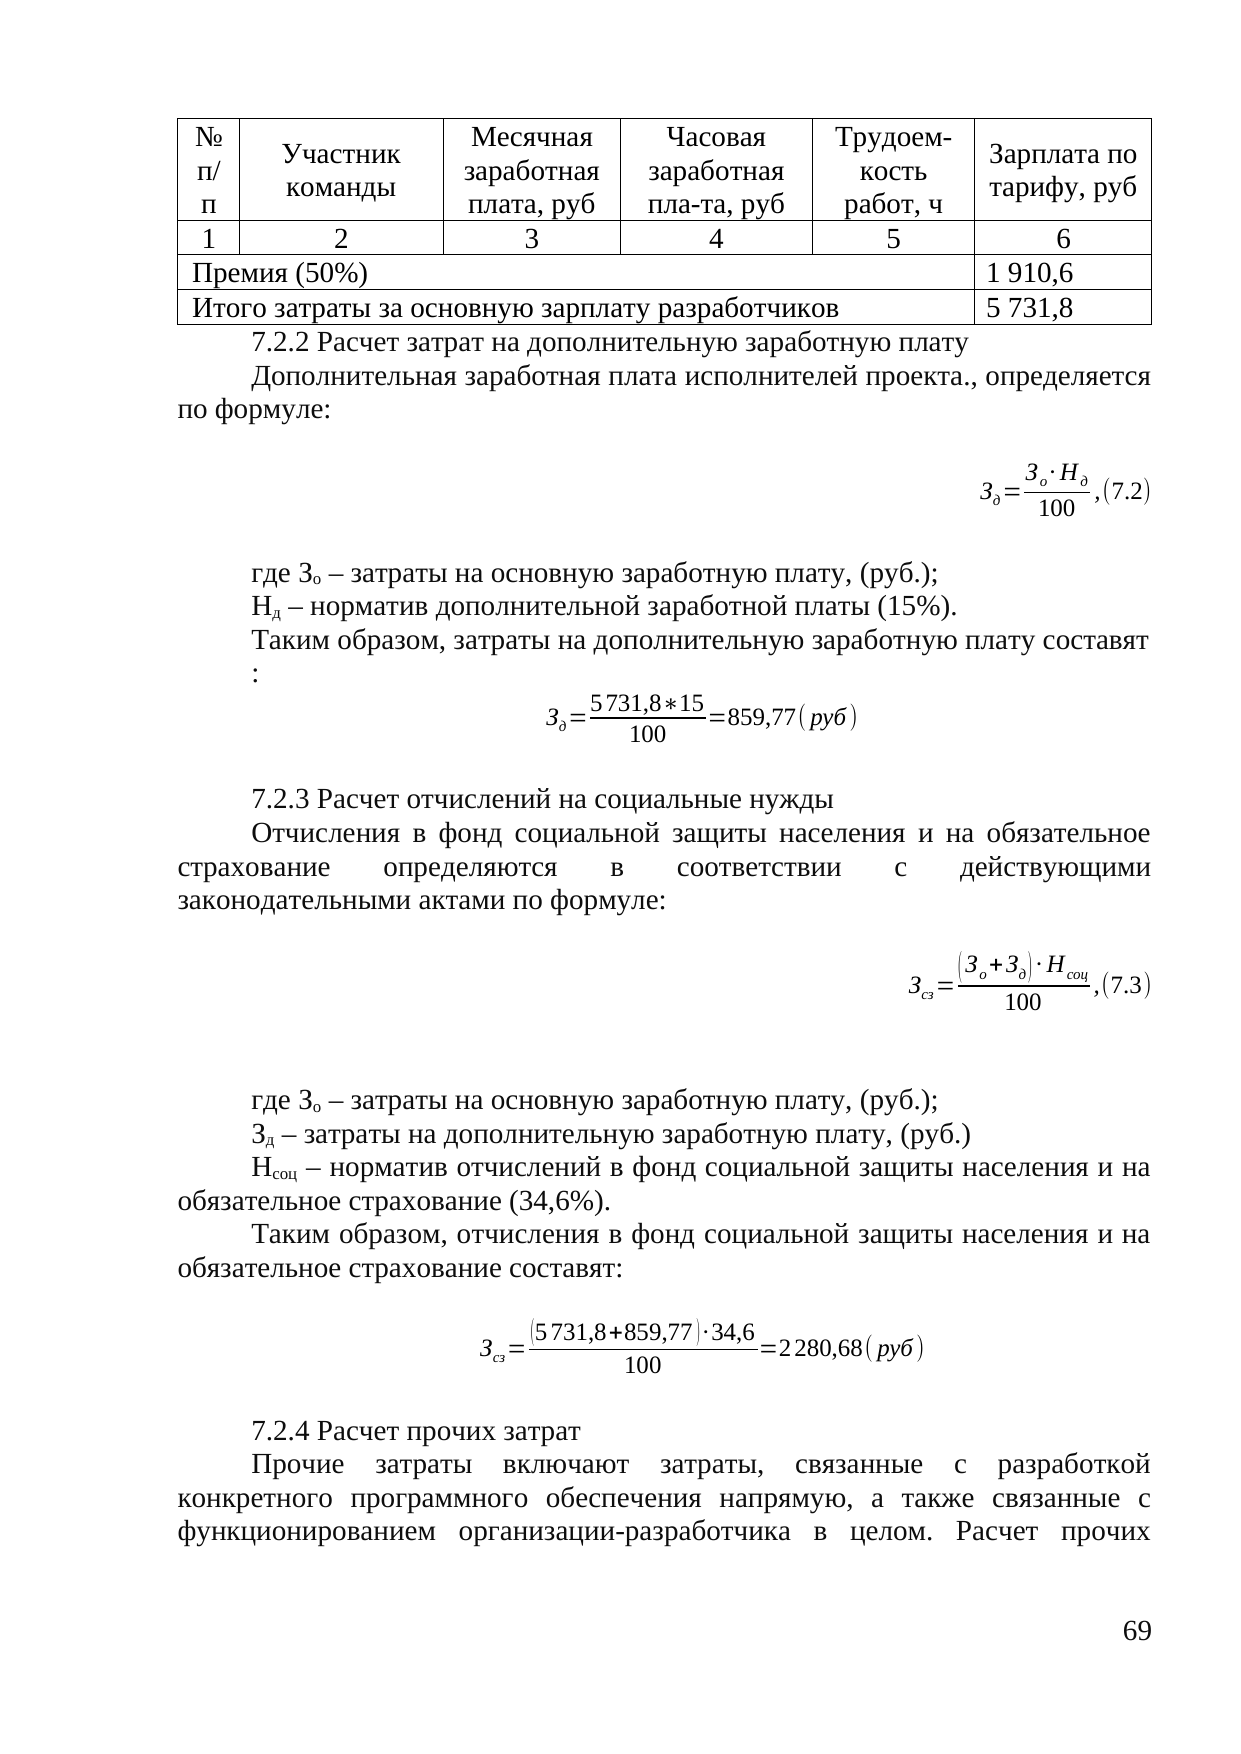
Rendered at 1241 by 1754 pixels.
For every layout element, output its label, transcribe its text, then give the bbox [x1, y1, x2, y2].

table_cell 4 [621, 221, 812, 254]
list Таким образом, отчисления в фонд социальной защиты населения и на обязательное страхование составят: [177, 1217, 1152, 1284]
table_cell 3 [444, 221, 620, 254]
list Нсоц – норматив отчислений в фонд социальной защиты населения и на обязательное страхование (34,6%). [177, 1149, 1152, 1217]
table_cell 2 [240, 221, 443, 254]
list : [177, 656, 1152, 689]
table_header № п/п [178, 119, 239, 220]
list Дополнительная заработная плата исполнителей проекта., определяется по формуле: [177, 358, 1152, 425]
table_header Месячная заработная плата, руб [444, 119, 620, 220]
table_cell 1 [178, 221, 239, 254]
text 7.2.4 Расчет прочих затрат [177, 1413, 1152, 1446]
list где Зо – затраты на основную заработную плату, (руб.); [177, 555, 1152, 588]
table_cell Премия (50%) [178, 255, 974, 289]
text 7.2.2 Расчет затрат на дополнительную заработную плату [177, 325, 1152, 358]
table_header Трудоем-кость работ, ч [813, 119, 974, 220]
table_header Часовая заработная пла-та, руб [621, 119, 812, 220]
list Нд – норматив дополнительной заработной платы (15%). [177, 588, 1152, 622]
table_cell Итого затраты за основную зарплату разработчиков [178, 290, 974, 323]
table_header Участник команды [240, 119, 443, 220]
table_cell 1 910,6 [975, 255, 1151, 289]
table_cell 5 [813, 221, 974, 254]
text 7.2.3 Расчет отчислений на социальные нужды [177, 782, 1152, 815]
table_header Зарплата по тарифу, руб [975, 119, 1151, 220]
table_cell 6 [975, 221, 1151, 254]
list где Зо – затраты на основную заработную плату, (руб.); [177, 1082, 1152, 1116]
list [177, 1446, 1152, 1547]
table_cell 5 731,8 [975, 290, 1151, 323]
list Зд – затраты на дополнительную заработную плату, (руб.) [177, 1116, 1152, 1149]
list Отчисления в фонд социальной защиты населения и на обязательное страхование определяются в соответствии с действующими законодательными актами по формуле: [177, 815, 1152, 916]
list Таким образом, затраты на дополнительную заработную плату составят [177, 622, 1152, 656]
